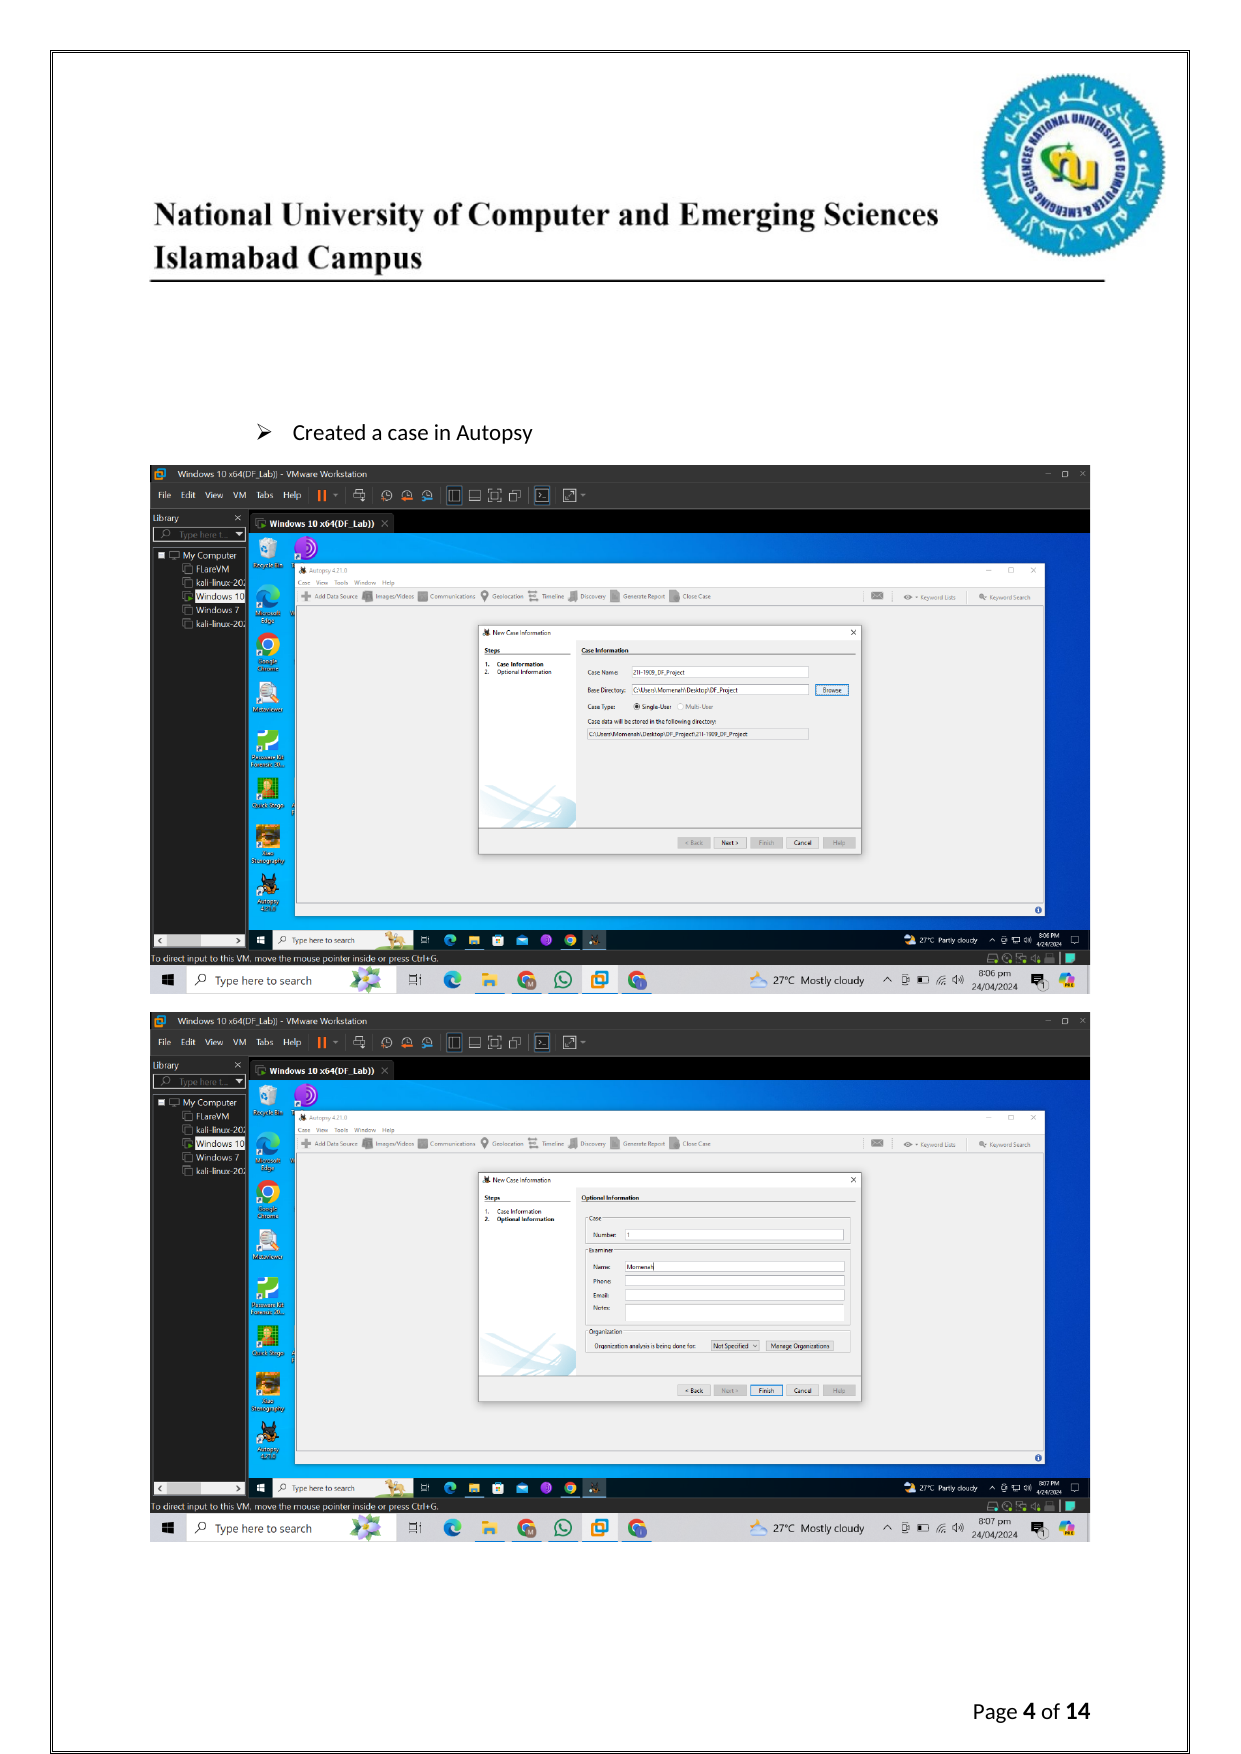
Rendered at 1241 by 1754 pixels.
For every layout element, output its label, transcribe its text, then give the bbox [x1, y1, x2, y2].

list Created a case in Autopsy [255, 418, 1090, 446]
picture [150, 465, 1091, 994]
picture [150, 1012, 1091, 1542]
picture [149, 73, 1166, 282]
